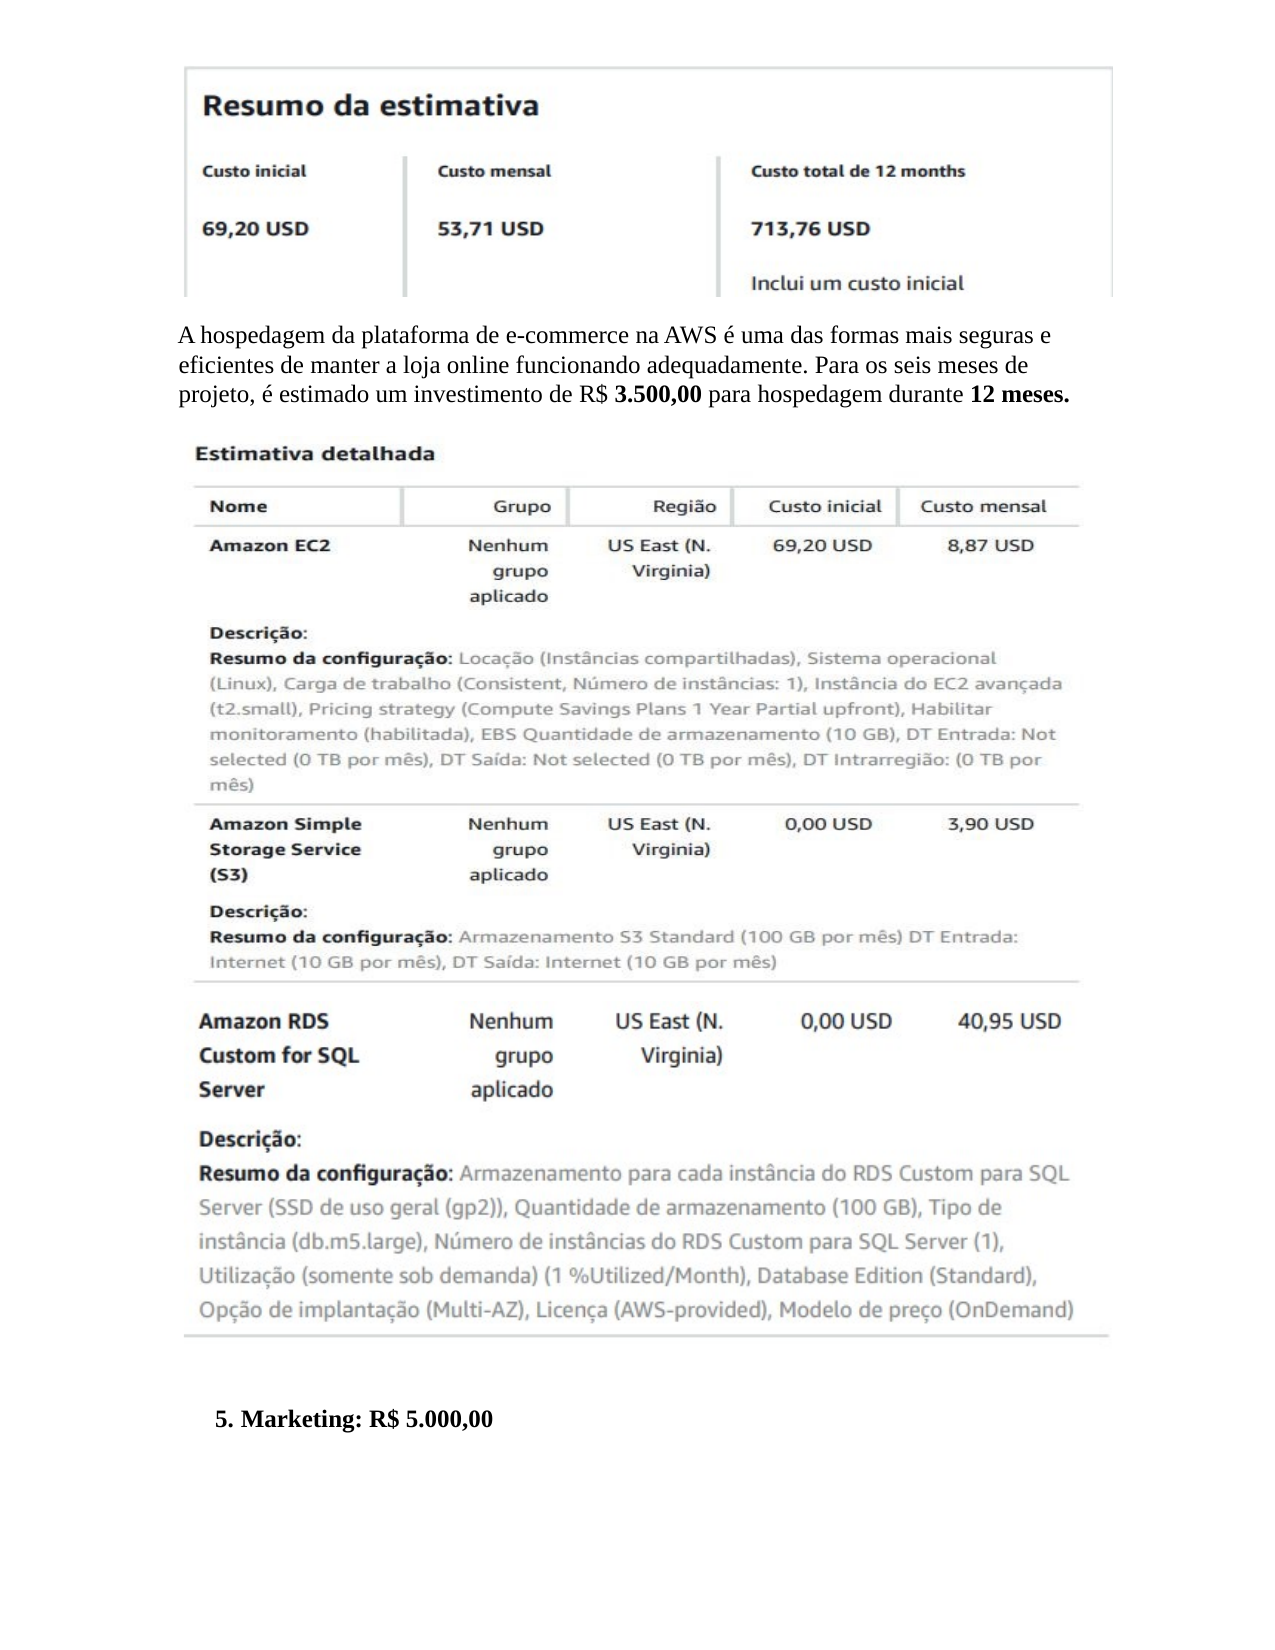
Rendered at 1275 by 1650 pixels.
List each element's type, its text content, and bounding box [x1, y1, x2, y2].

text A hospedagem da plataforma de e-commerce na AWS é uma das formas mais seguras e eficientes de manter a loja online funcionando adequadamente. Para os seis meses de projeto, é estimado um investimento de R$ 3.500,00 para hospedagem durante 12 meses. [177, 320, 1099, 408]
picture [183, 1001, 1129, 1381]
text 5. Marketing: R$ 5.000,00 [215, 1404, 1128, 1433]
picture [183, 65, 1113, 297]
picture [184, 436, 1109, 999]
